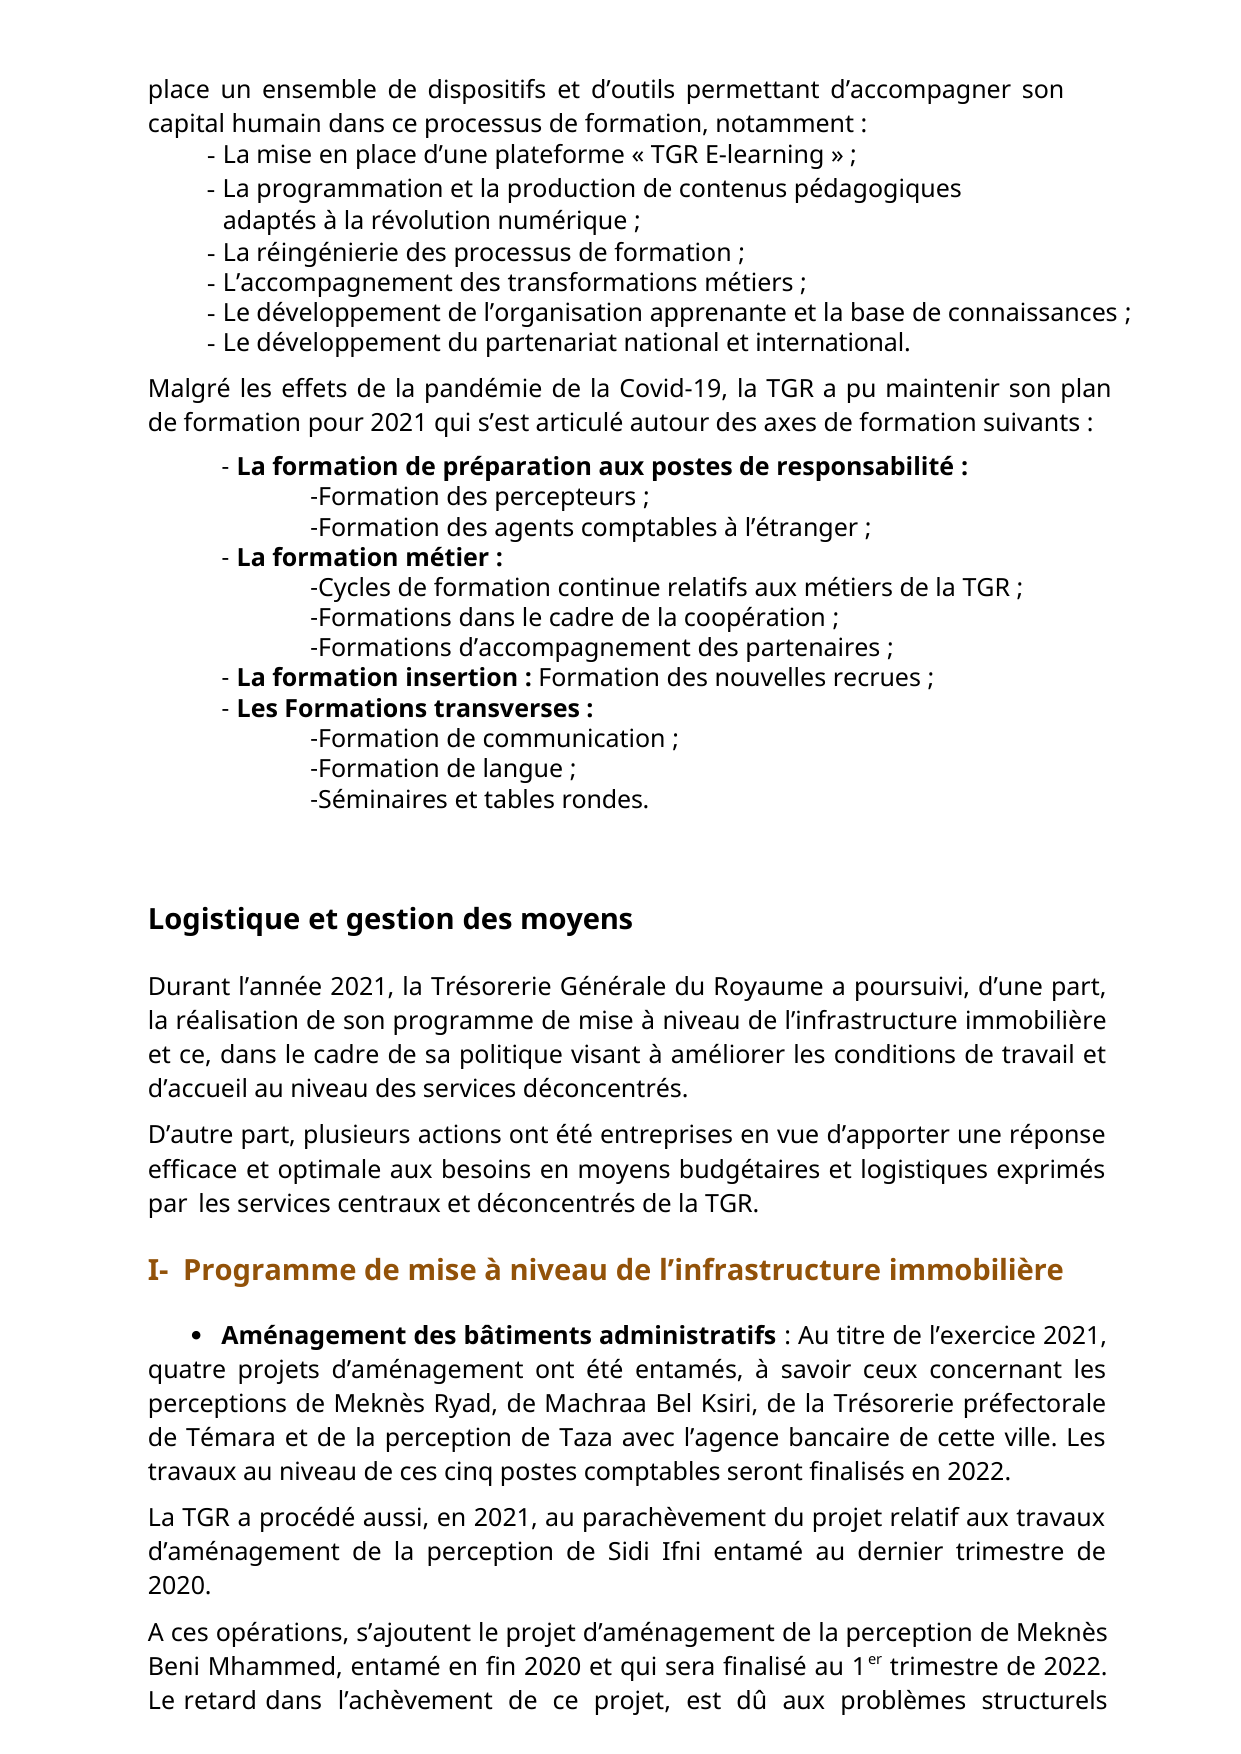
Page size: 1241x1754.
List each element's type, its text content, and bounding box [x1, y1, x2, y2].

list La programmation et la production de contenus pédagogiques adaptés à la révolution numérique ; [207, 170, 1051, 237]
text Malgré les effets de la pandémie de la Covid-19, la TGR a pu maintenir son plan de formation pour 2021 qui s’est articulé autour des axes de formation suivants : [148, 370, 1139, 438]
text -Formation des agents comptables à l’étranger ; [310, 512, 1211, 542]
text D’autre part, plusieurs actions ont été entreprises en vue d’apporter une réponse efficace et optimale aux besoins en moyens budgétaires et logistiques exprimés par les services centraux et déconcentrés de la TGR. [148, 1117, 1107, 1219]
list La réingénierie des processus de formation ; [207, 237, 1211, 267]
subtitle La formation de préparation aux postes de responsabilité : [221, 451, 1211, 482]
text -Formations dans le cadre de la coopération ; [310, 602, 1211, 633]
text -Formation des percepteurs ; [310, 482, 1211, 512]
subtitle La formation métier : [221, 542, 1211, 572]
list La formation insertion : Formation des nouvelles recrues ; [221, 663, 1211, 693]
text -Formation de langue ; [310, 753, 1211, 783]
list Aménagement des bâtiments administratifs : Au titre de l’exercice 2021, quatre projets d’aménagement ont été entamés, à savoir ceux concernant les perceptions de Meknès Ryad, de Machraa Bel Ksiri, de la Trésorerie préfectorale de Témara et de la perception de Taza avec l’agence bancaire de cette ville. Les travaux au niveau de ces cinq postes comptables seront finalisés en 2022. [148, 1317, 1108, 1488]
list L’accompagnement des transformations métiers ; [207, 267, 1211, 297]
text La TGR a procédé aussi, en 2021, au parachèvement du projet relatif aux travaux d’aménagement de la perception de Sidi Ifni entamé au dernier trimestre de 2020. [148, 1500, 1107, 1602]
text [148, 1615, 1108, 1717]
subtitle Les Formations transverses : [221, 693, 1211, 723]
text -Formation de communication ; [310, 723, 1211, 753]
text Durant l’année 2021, la Trésorerie Générale du Royaume a poursuivi, d’une part, la réalisation de son programme de mise à niveau de l’infrastructure immobilière et ce, dans le cadre de sa politique visant à améliorer les conditions de travail et d’accueil au niveau des services déconcentrés. [148, 968, 1108, 1105]
text -Formations d’accompagnement des partenaires ; [310, 633, 1211, 663]
text -Cycles de formation continue relatifs aux métiers de la TGR ; [310, 572, 1211, 602]
subtitle Programme de mise à niveau de l’infrastructure immobilière [148, 1249, 1211, 1288]
text place un ensemble de dispositifs et d’outils permettant d’accompagner son capital humain dans ce processus de formation, notamment : [148, 72, 1139, 140]
list Le développement de l’organisation apprenante et la base de connaissances ; [207, 297, 1211, 328]
list Le développement du partenariat national et international. [207, 328, 1211, 358]
text Logistique et gestion des moyens [148, 898, 1211, 938]
text -Séminaires et tables rondes. [310, 783, 1211, 814]
list La mise en place d’une plateforme « TGR E-learning » ; [207, 140, 1211, 170]
